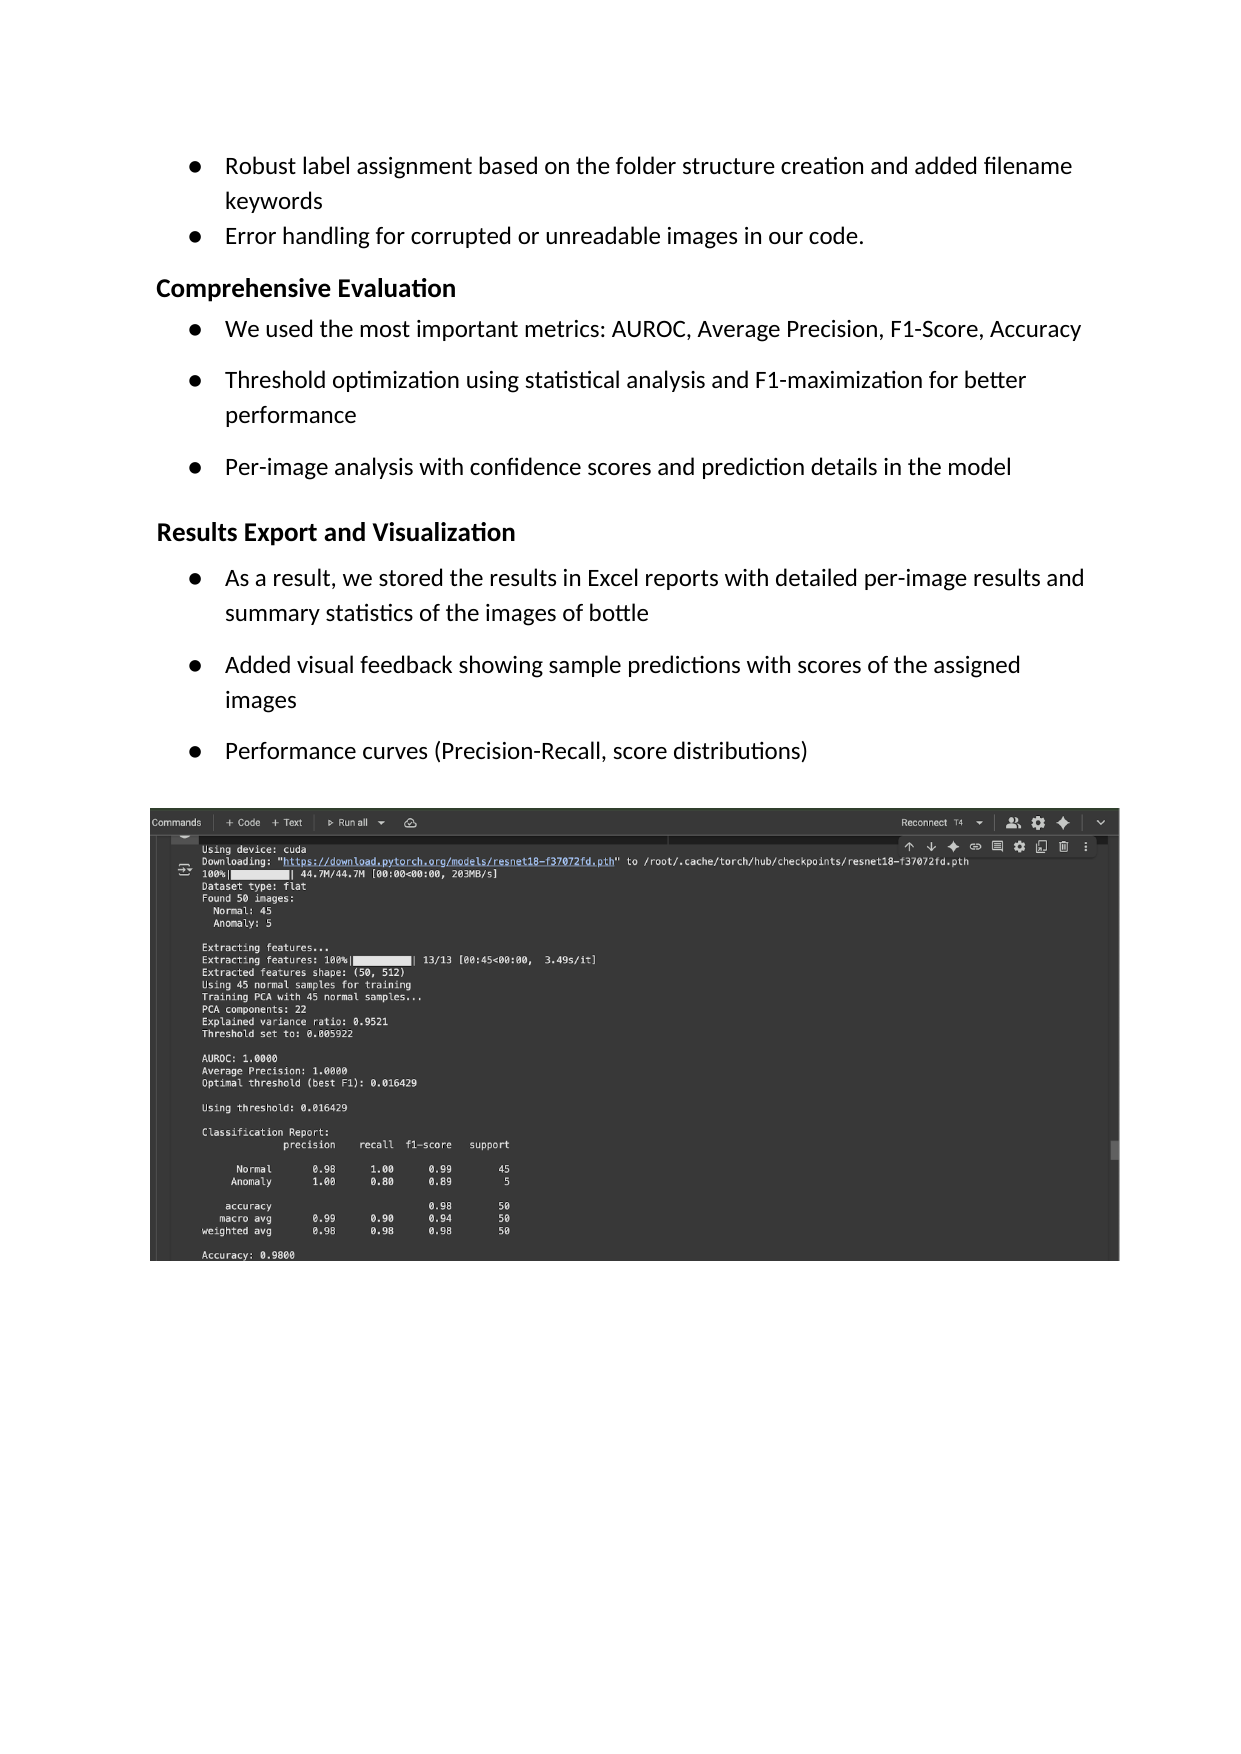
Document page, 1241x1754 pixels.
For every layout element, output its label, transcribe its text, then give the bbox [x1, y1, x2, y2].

list Per-image analysis with confidence scores and prediction details in the model [187, 451, 1090, 482]
list Error handling for corrupted or unreadable images in our code. [187, 220, 1090, 251]
list Robust label assignment based on the folder structure creation and added filename keywords [187, 150, 1090, 216]
list Performance curves (Precision-Recall, score distributions) [187, 736, 1090, 766]
list Threshold optimization using statistical analysis and F1-maximization for better performance [187, 365, 1090, 430]
list Added visual feedback showing sample predictions with scores of the assigned images [187, 649, 1090, 714]
list We used the most important metrics: AUROC, Average Precision, F1-Score, Accuracy [187, 313, 1090, 343]
subtitle Results Export and Visualization [150, 516, 1090, 548]
list As a result, we stored the results in Excel reports with detailed per-image results and summary statistics of the images of bottle [187, 562, 1090, 628]
subtitle Comprehensive Evaluation [150, 272, 1090, 305]
picture [150, 808, 1120, 1261]
